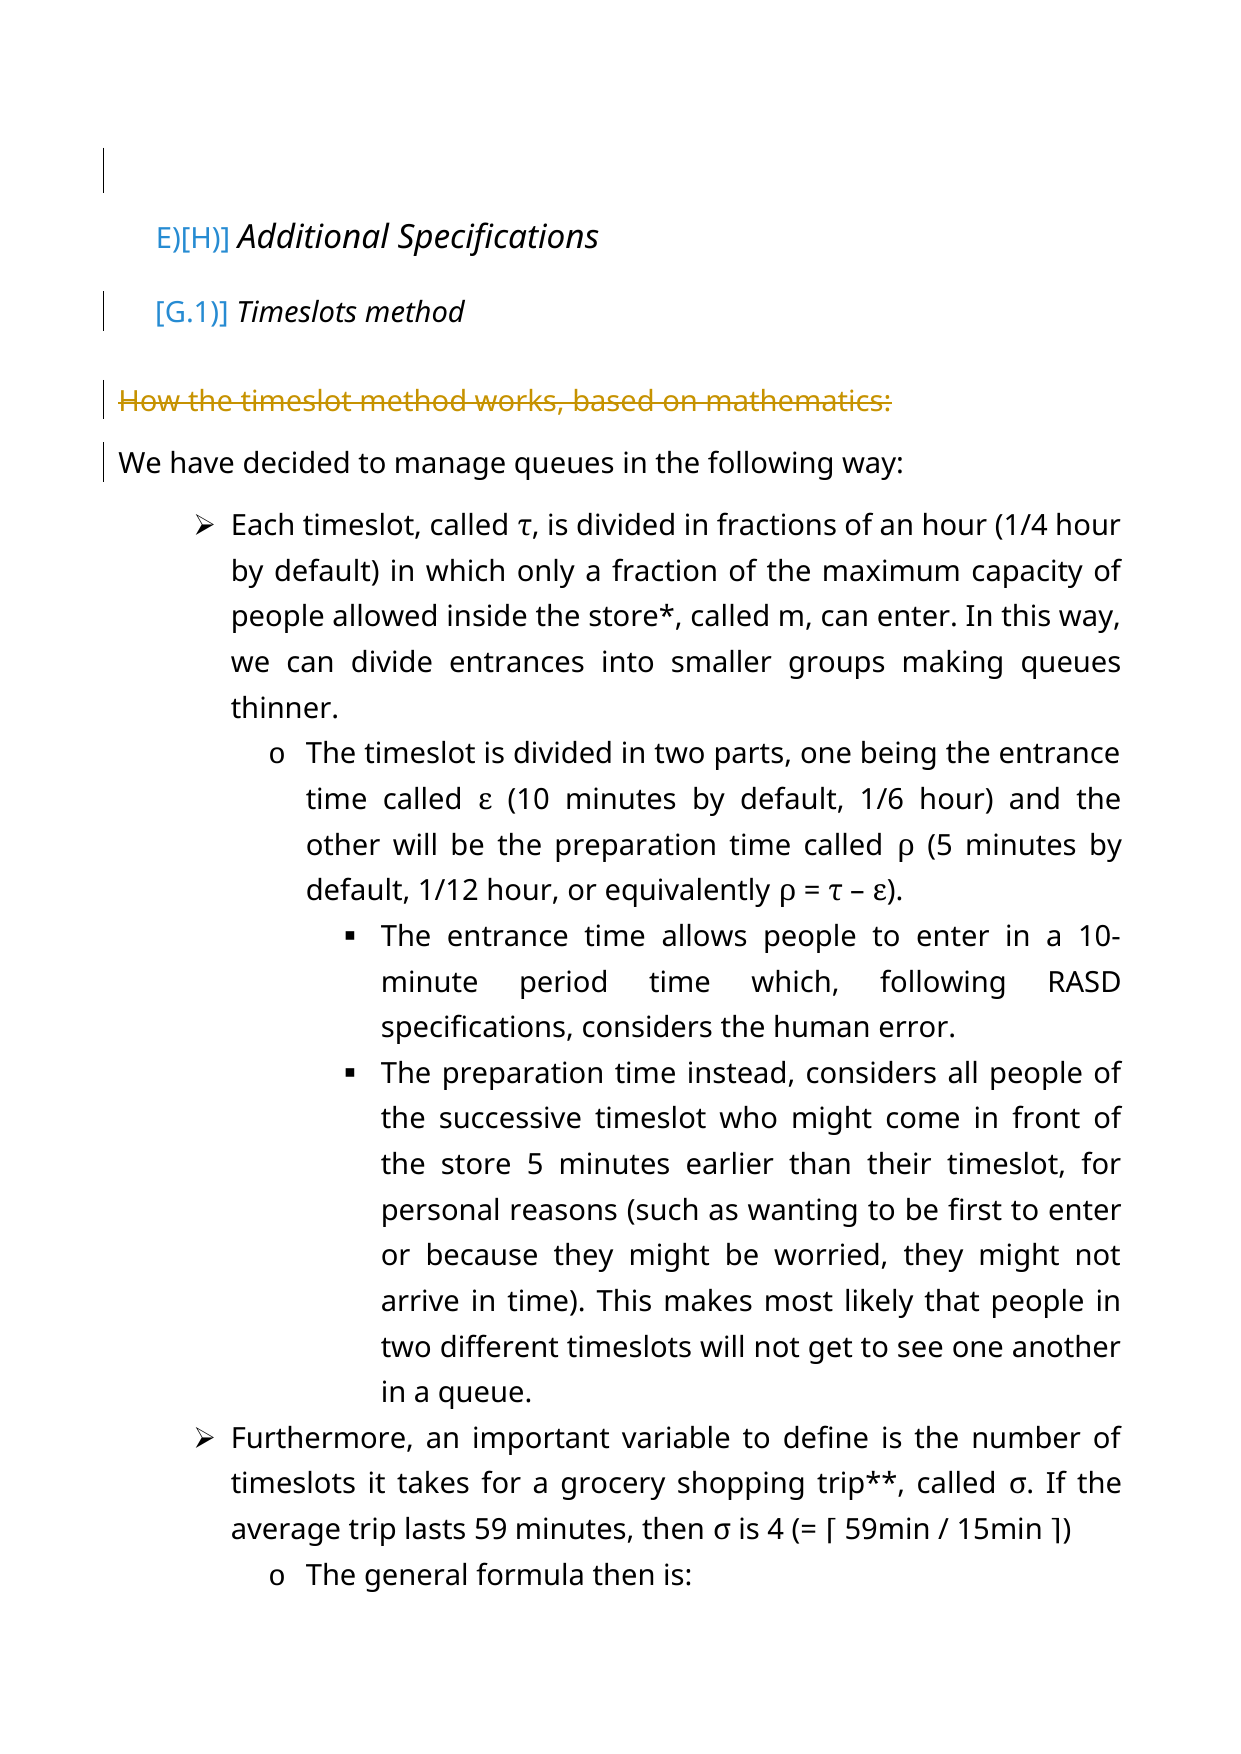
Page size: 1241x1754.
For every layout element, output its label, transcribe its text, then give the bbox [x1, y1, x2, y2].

list Each timeslot, called τ, is divided in fractions of an hour (1/4 hour by default) in which only a fraction of the maximum capacity of people allowed inside the store*, called m, can enter. In this way, we can divide entrances into smaller groups making queues thinner. [193, 504, 1122, 727]
list The entrance time allows people to enter in a 10-minute period time which, following RASD specifications, considers the human error. [343, 915, 1122, 1046]
list The timeslot is divided in two parts, one being the entrance time called ε (10 minutes by default, 1/6 hour) and the other will be the preparation time called ρ (5 minutes by default, 1/12 hour, or equivalently ρ = τ – ε). [268, 732, 1122, 909]
text We have decided to manage queues in the following way: [118, 442, 1122, 482]
list Additional Specifications [156, 213, 1122, 289]
list The general formula then is: [268, 1554, 1122, 1594]
list The preparation time instead, considers all people of the successive timeslot who might come in front of the store 5 minutes earlier than their timeslot, for personal reasons (such as wanting to be first to enter or because they might be worried, they might not arrive in time). This makes most likely that people in two different timeslots will not get to see one another in a queue. [343, 1052, 1122, 1411]
list Furthermore, an important variable to define is the number of timeslots it takes for a grocery shopping trip**, called σ. If the average trip lasts 59 minutes, then σ is 4 (= ⌈ 59min / 15min ⌉) [193, 1417, 1122, 1548]
list Timeslots method [236, 291, 1122, 361]
